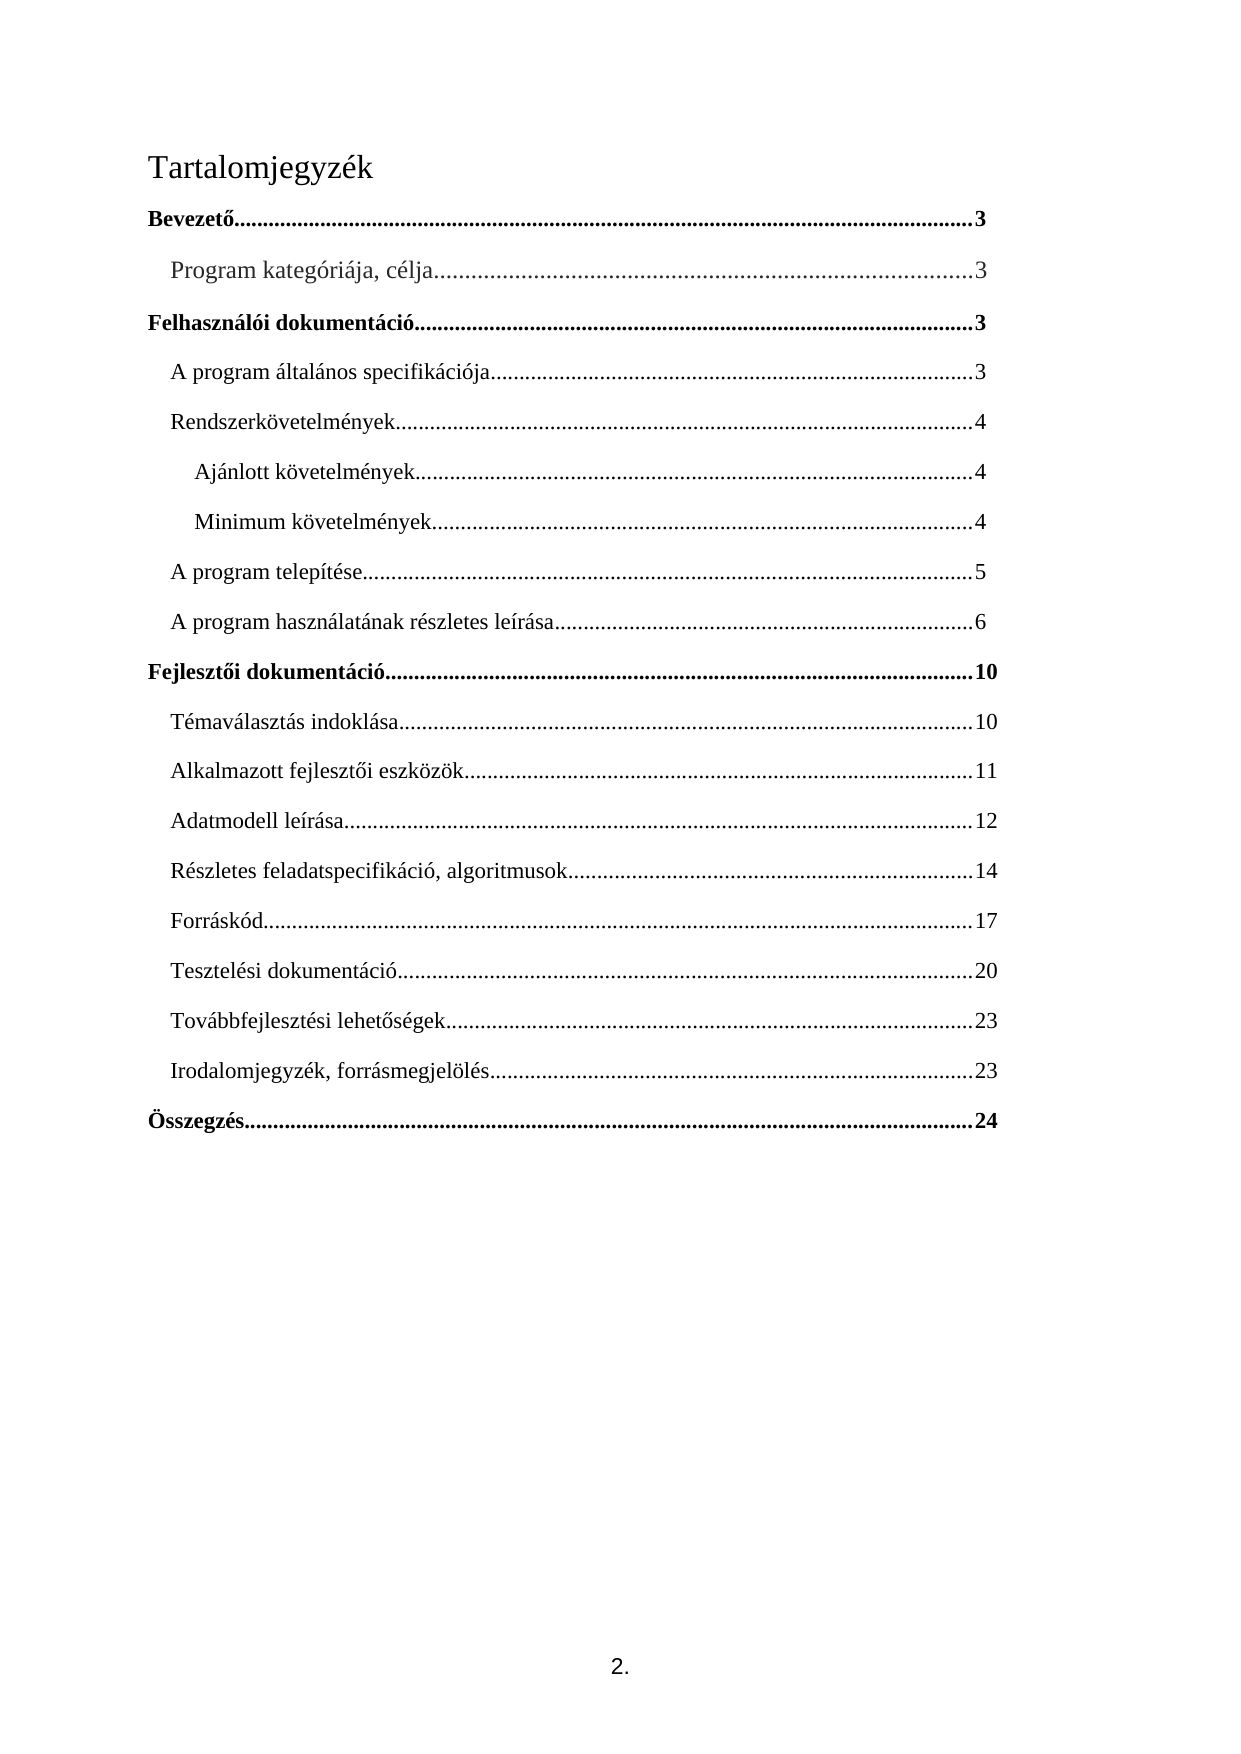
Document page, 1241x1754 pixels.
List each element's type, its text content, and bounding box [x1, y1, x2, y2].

text Témaválasztás indoklása 10 [148, 708, 1093, 734]
text A program telepítése 5 [170, 558, 1093, 584]
text Fejlesztői dokumentáció 10 [148, 658, 1093, 684]
text Alkalmazott fejlesztői eszközök 11 [170, 758, 1093, 784]
text Adatmodell leírása 12 [170, 807, 1093, 834]
text Tartalomjegyzék [148, 148, 1093, 186]
text Rendszerkövetelmények 4 [170, 408, 1093, 435]
text Továbbfejlesztési lehetőségek 23 [170, 1007, 1093, 1033]
text Felhasználói dokumentáció 3 [148, 308, 1093, 335]
text Minimum követelmények 4 [194, 508, 1093, 534]
text Program kategóriája, célja 3 [170, 255, 1093, 284]
text Tesztelési dokumentáció 20 [170, 957, 1093, 983]
text Ajánlott követelmények 4 [194, 458, 1093, 484]
text Irodalomjegyzék, forrásmegjelölés 23 [170, 1057, 1093, 1083]
text Forráskód 17 [170, 907, 1093, 934]
text A program általános specifikációja 3 [170, 358, 1093, 385]
text Összegzés 24 [148, 1107, 1093, 1133]
text Bevezető 3 [148, 205, 1093, 231]
text A program használatának részletes leírása 6 [170, 608, 1093, 634]
text Részletes feladatspecifikáció, algoritmusok 14 [170, 857, 1093, 884]
